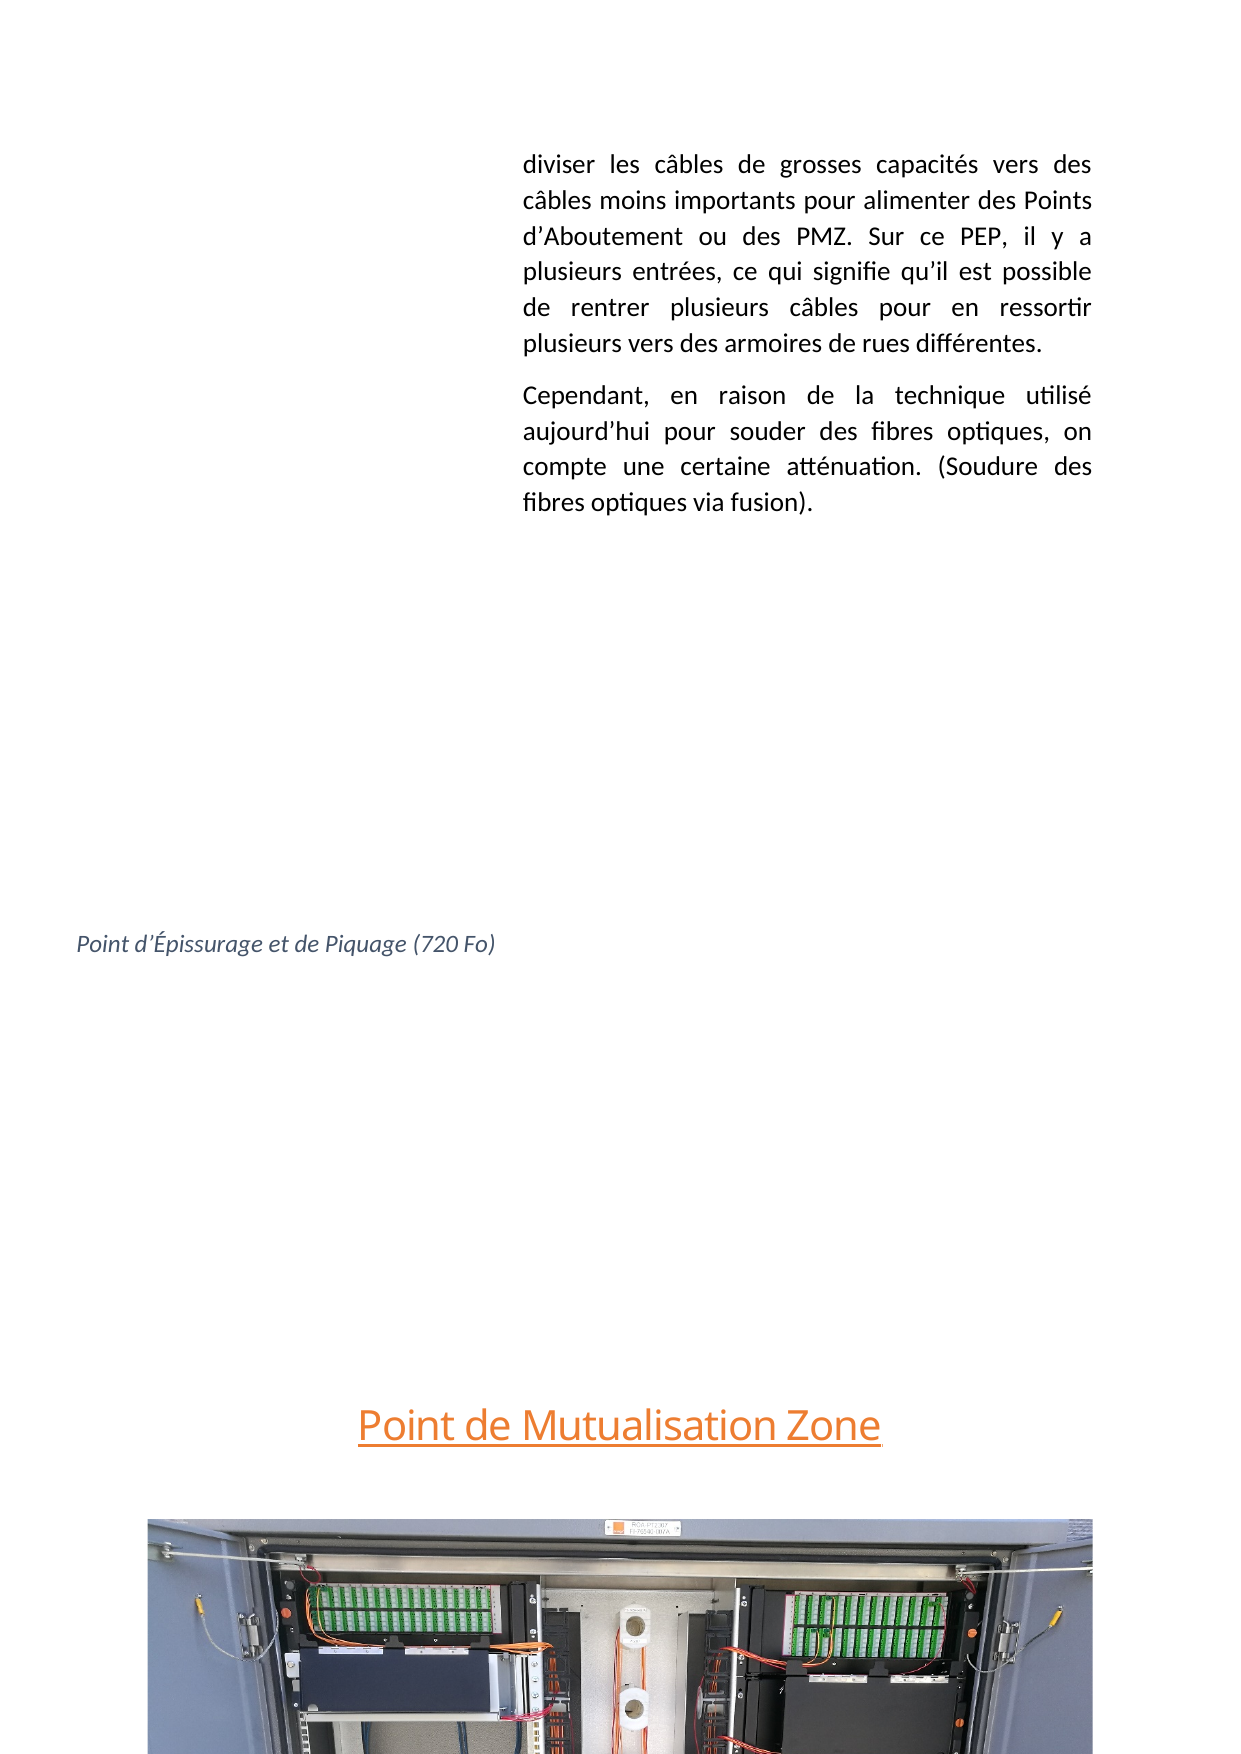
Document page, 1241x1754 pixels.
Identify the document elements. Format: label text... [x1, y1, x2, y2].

title Point de Mutualisation Zone [148, 1396, 1093, 1453]
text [523, 148, 1093, 359]
text Cependant, en raison de la technique utilisé aujourd’hui pour souder des fibres optiques, on compte une certaine atténuation. (Soudure des fibres optiques via fusion). [523, 378, 1093, 518]
picture [147, 1519, 1093, 1754]
